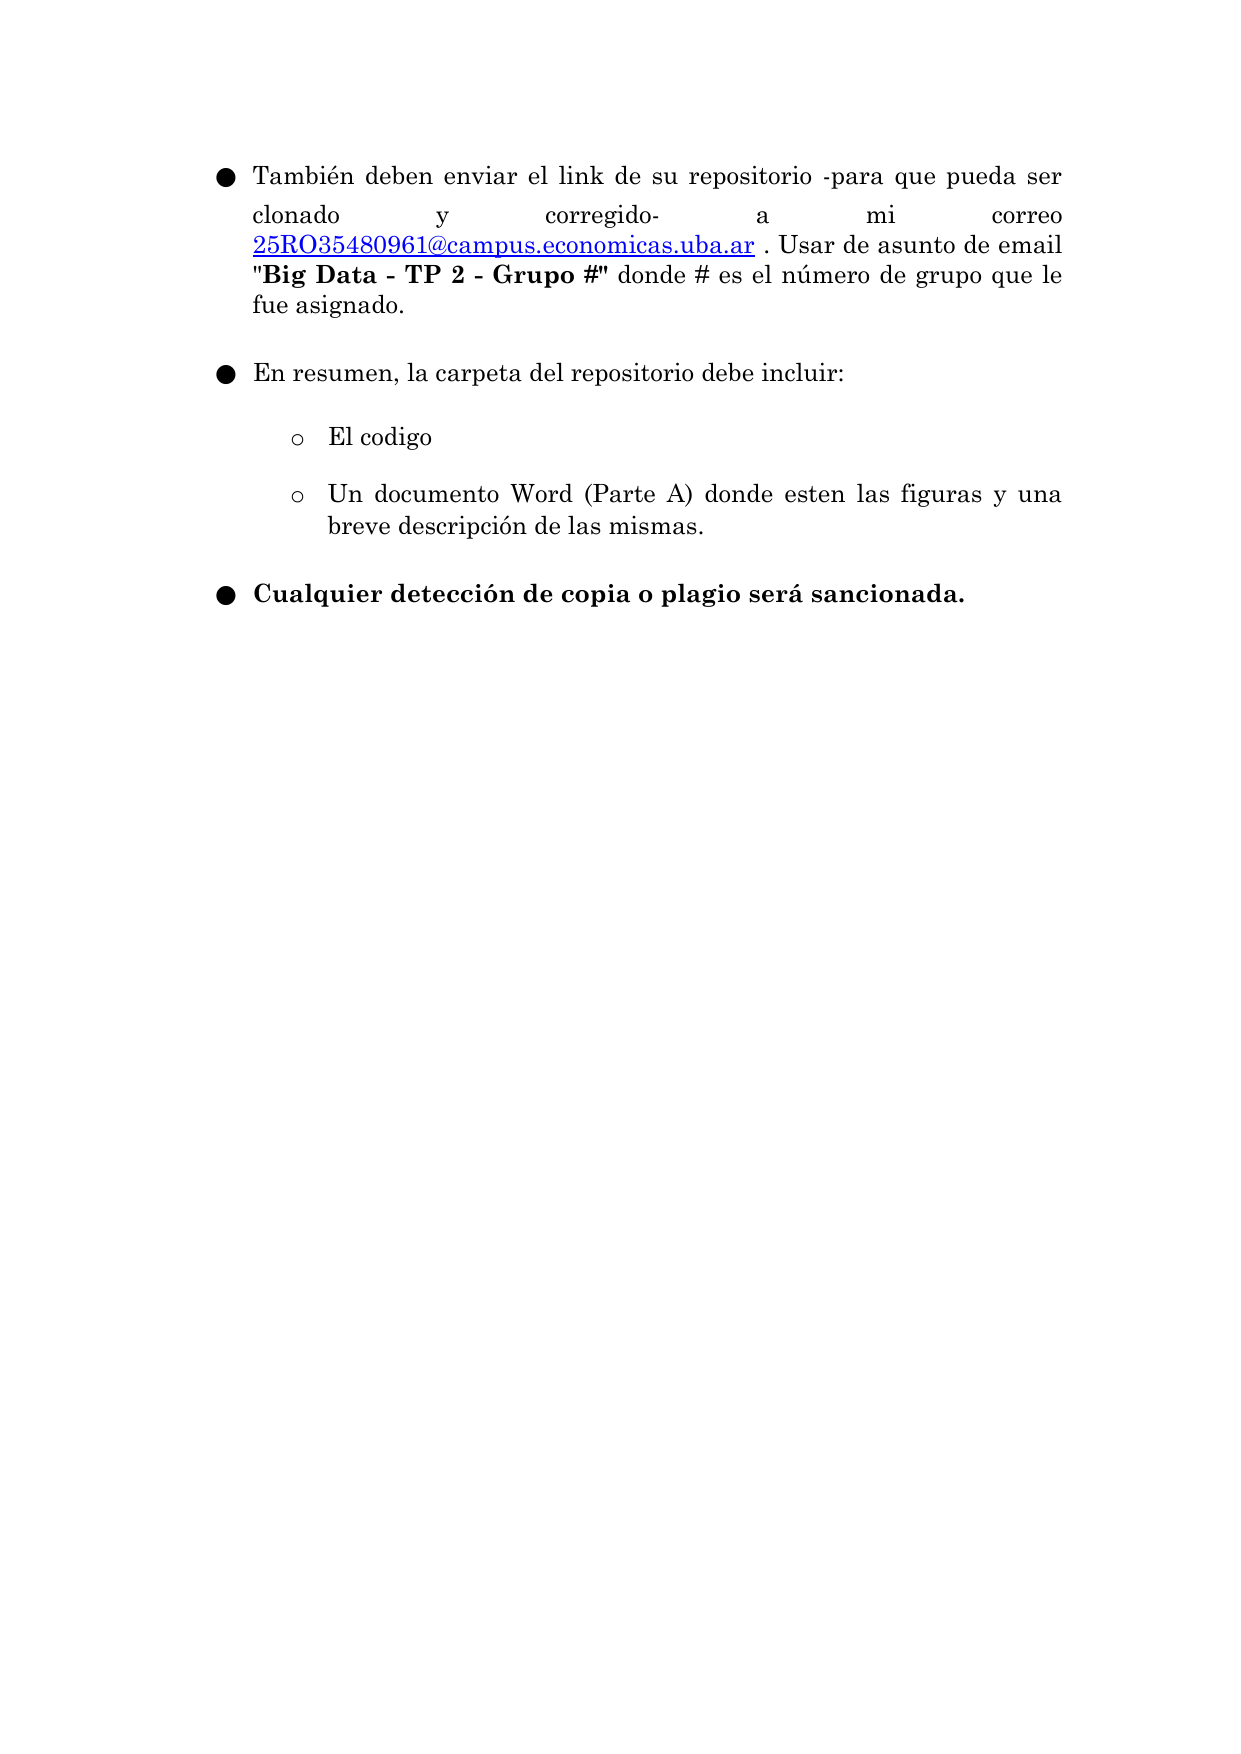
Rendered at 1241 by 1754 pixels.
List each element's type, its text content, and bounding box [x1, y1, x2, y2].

list En resumen, la carpeta del repositorio debe incluir: [215, 344, 1063, 396]
list El codigo [290, 421, 1063, 453]
list Cualquier detección de copia o plagio será sancionada. [215, 565, 1063, 616]
list También deben enviar el link de su repositorio -para que pueda ser clonado y corregido- a mi correo 25RO35480961@campus.economicas.uba.ar . Usar de asunto de email "Big Data - TP 2 - Grupo #" donde # es el número de grupo que le fue asignado. [215, 148, 1063, 319]
list Un documento Word (Parte A) donde esten las figuras y una breve descripción de las mismas. [290, 478, 1063, 540]
